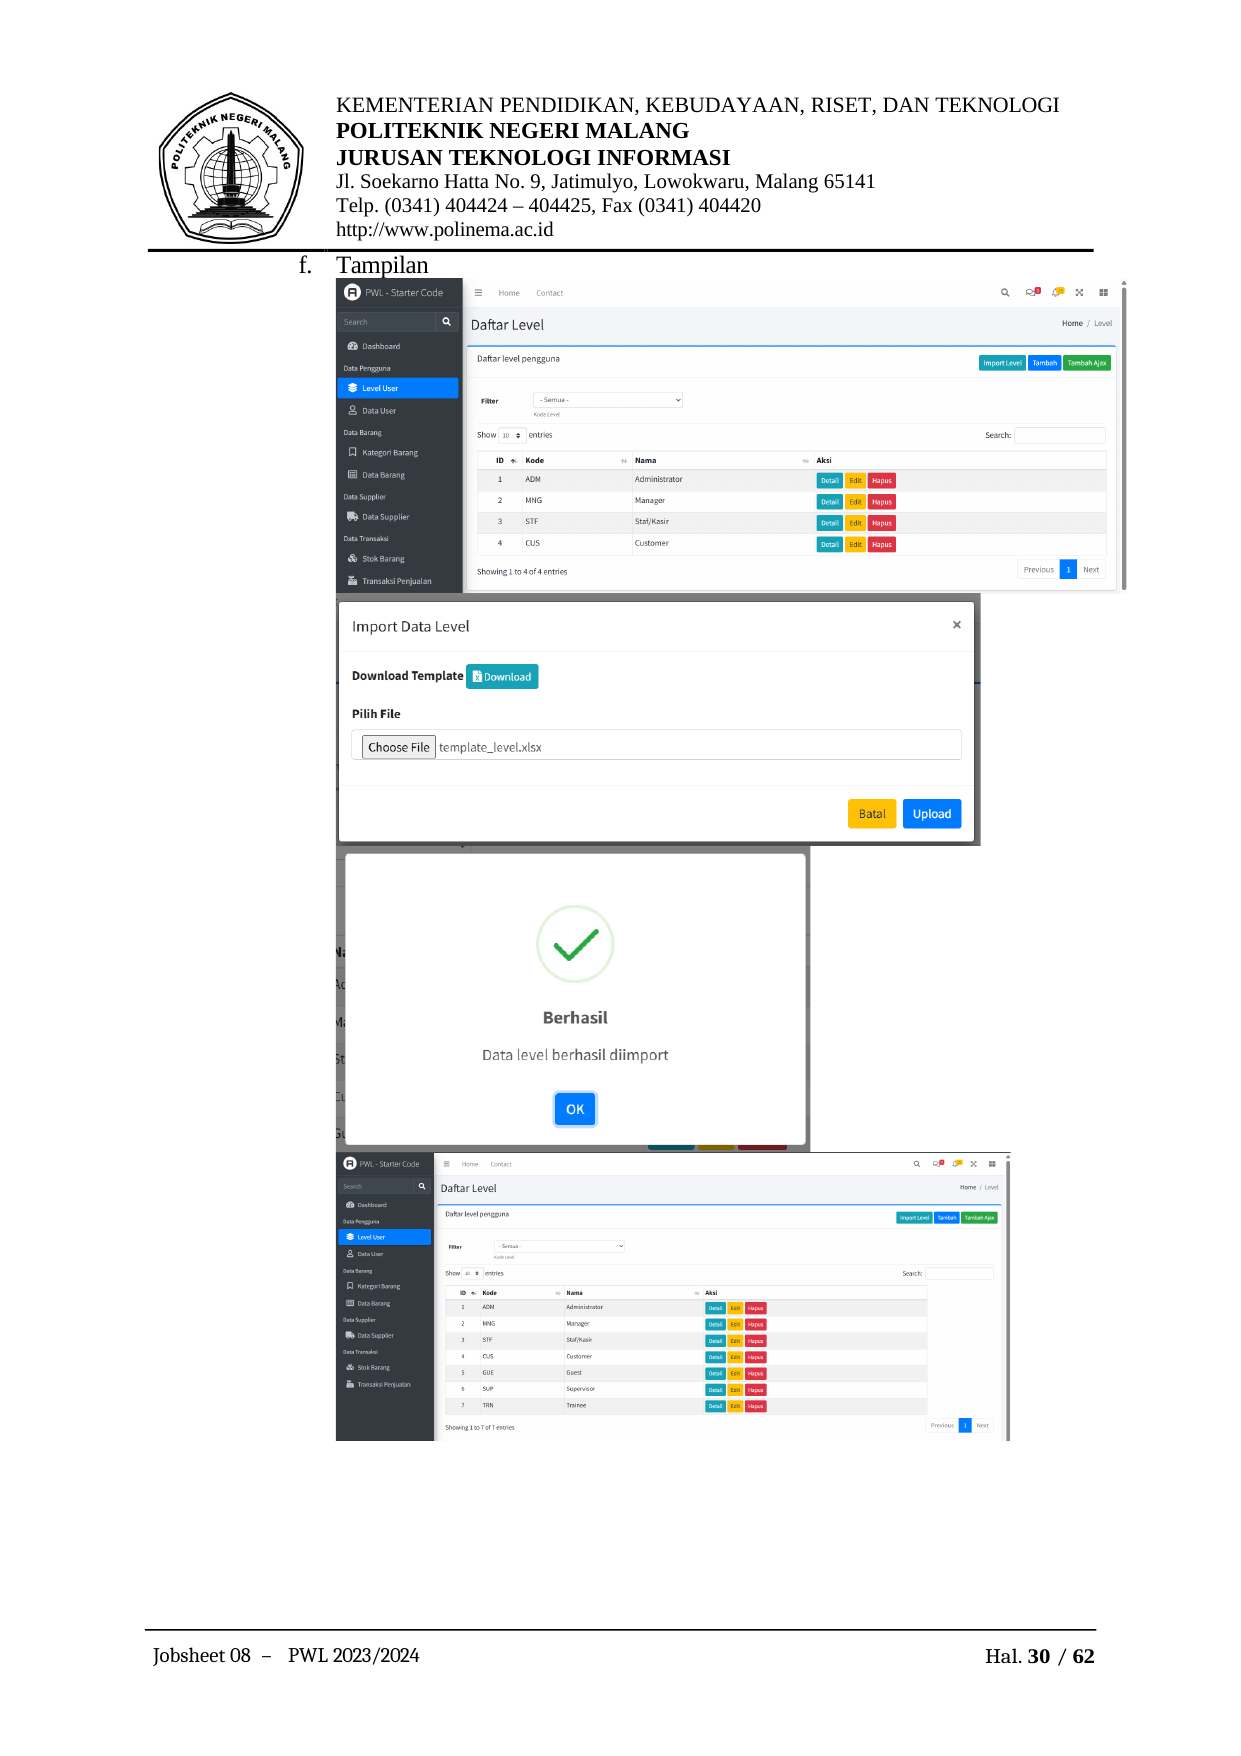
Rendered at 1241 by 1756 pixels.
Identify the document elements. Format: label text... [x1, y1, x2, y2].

picture [158, 92, 304, 244]
picture [335, 278, 1127, 1441]
list Tampilan [298, 250, 1107, 279]
